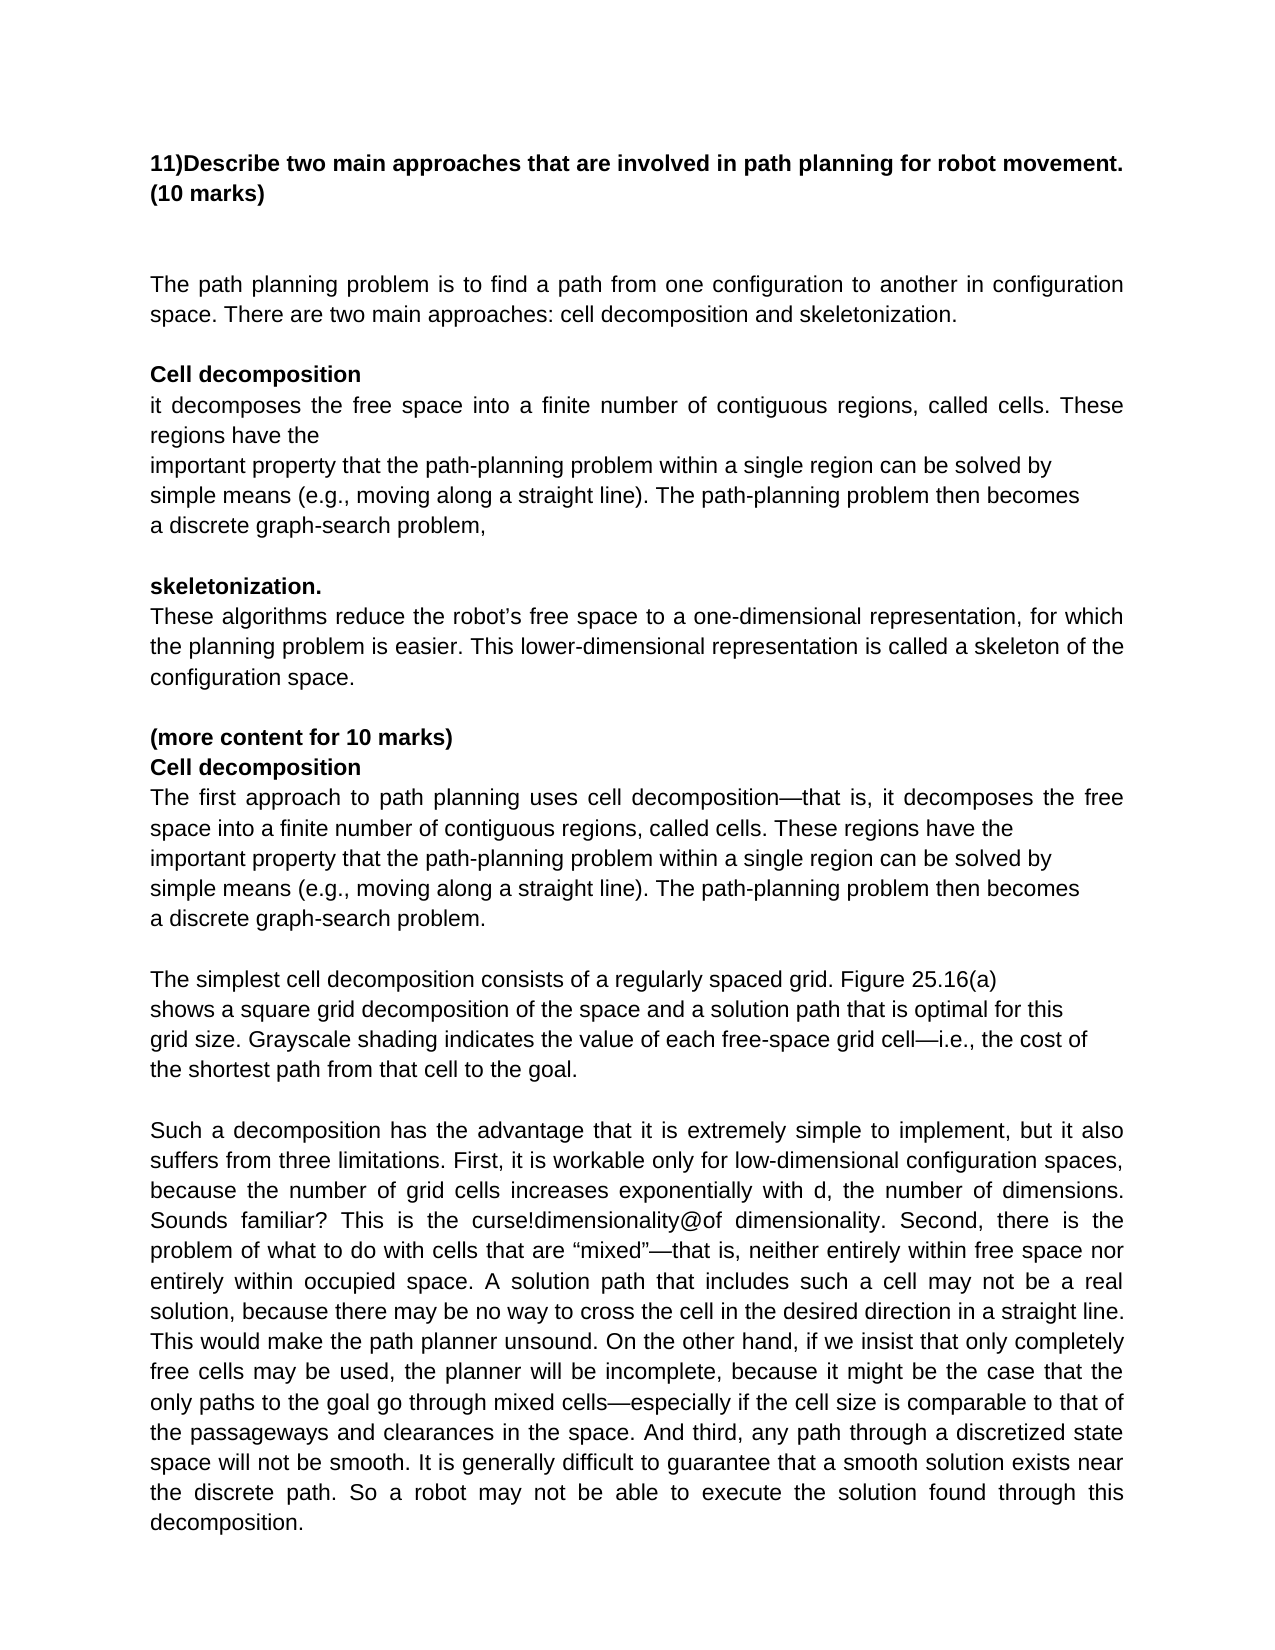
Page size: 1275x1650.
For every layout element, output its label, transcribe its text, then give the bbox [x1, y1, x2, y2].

text These algorithms reduce the robot’s free space to a one-dimensional representation, for which the planning problem is easier. This lower-dimensional representation is called a skeleton of the configuration space. [150, 603, 1125, 690]
text Cell decomposition [150, 361, 1125, 388]
text a discrete graph-search problem, [150, 512, 1125, 539]
text a discrete graph-search problem. [150, 905, 1125, 932]
text grid size. Grayscale shading indicates the value of each free-space grid cell—i.e., the cost of [150, 1026, 1125, 1052]
text 11)Describe two main approaches that are involved in path planning for robot movement. (10 marks) [150, 150, 1125, 207]
text (more content for 10 marks) [150, 724, 1125, 750]
text skeletonization. [150, 573, 1125, 599]
text the shortest path from that cell to the goal. [150, 1056, 1125, 1083]
text Such a decomposition has the advantage that it is extremely simple to implement, but it also suffers from three limitations. First, it is workable only for low-dimensional configuration spaces, because the number of grid cells increases exponentially with d, the number of dimensions. Sounds familiar? This is the curse!dimensionality@of dimensionality. Second, there is the problem of what to do with cells that are “mixed”—that is, neither entirely within free space nor entirely within occupied space. A solution path that includes such a cell may not be a real solution, because there may be no way to cross the cell in the desired direction in a straight line. This would make the path planner unsound. On the other hand, if we insist that only completely free cells may be used, the planner will be incomplete, because it might be the case that the only paths to the goal go through mixed cells—especially if the cell size is comparable to that of the passageways and clearances in the space. And third, any path through a discretized state space will not be smooth. It is generally difficult to guarantee that a smooth solution exists near the discrete path. So a robot may not be able to execute the solution found through this decomposition. [150, 1117, 1125, 1536]
text The first approach to path planning uses cell decomposition—that is, it decomposes the free space into a finite number of contiguous regions, called cells. These regions have the [150, 784, 1125, 841]
text important property that the path-planning problem within a single region can be solved by [150, 452, 1125, 478]
text Cell decomposition [150, 754, 1125, 781]
text shows a square grid decomposition of the space and a solution path that is optimal for this [150, 996, 1125, 1022]
text The simplest cell decomposition consists of a regularly spaced grid. Figure 25.16(a) [150, 966, 1125, 992]
text simple means (e.g., moving along a straight line). The path-planning problem then becomes [150, 875, 1125, 901]
text The path planning problem is to find a path from one configuration to another in configuration space. There are two main approaches: cell decomposition and skeletonization. [150, 271, 1125, 327]
text important property that the path-planning problem within a single region can be solved by [150, 845, 1125, 871]
text it decomposes the free space into a finite number of contiguous regions, called cells. These regions have the [150, 392, 1125, 448]
text simple means (e.g., moving along a straight line). The path-planning problem then becomes [150, 482, 1125, 509]
